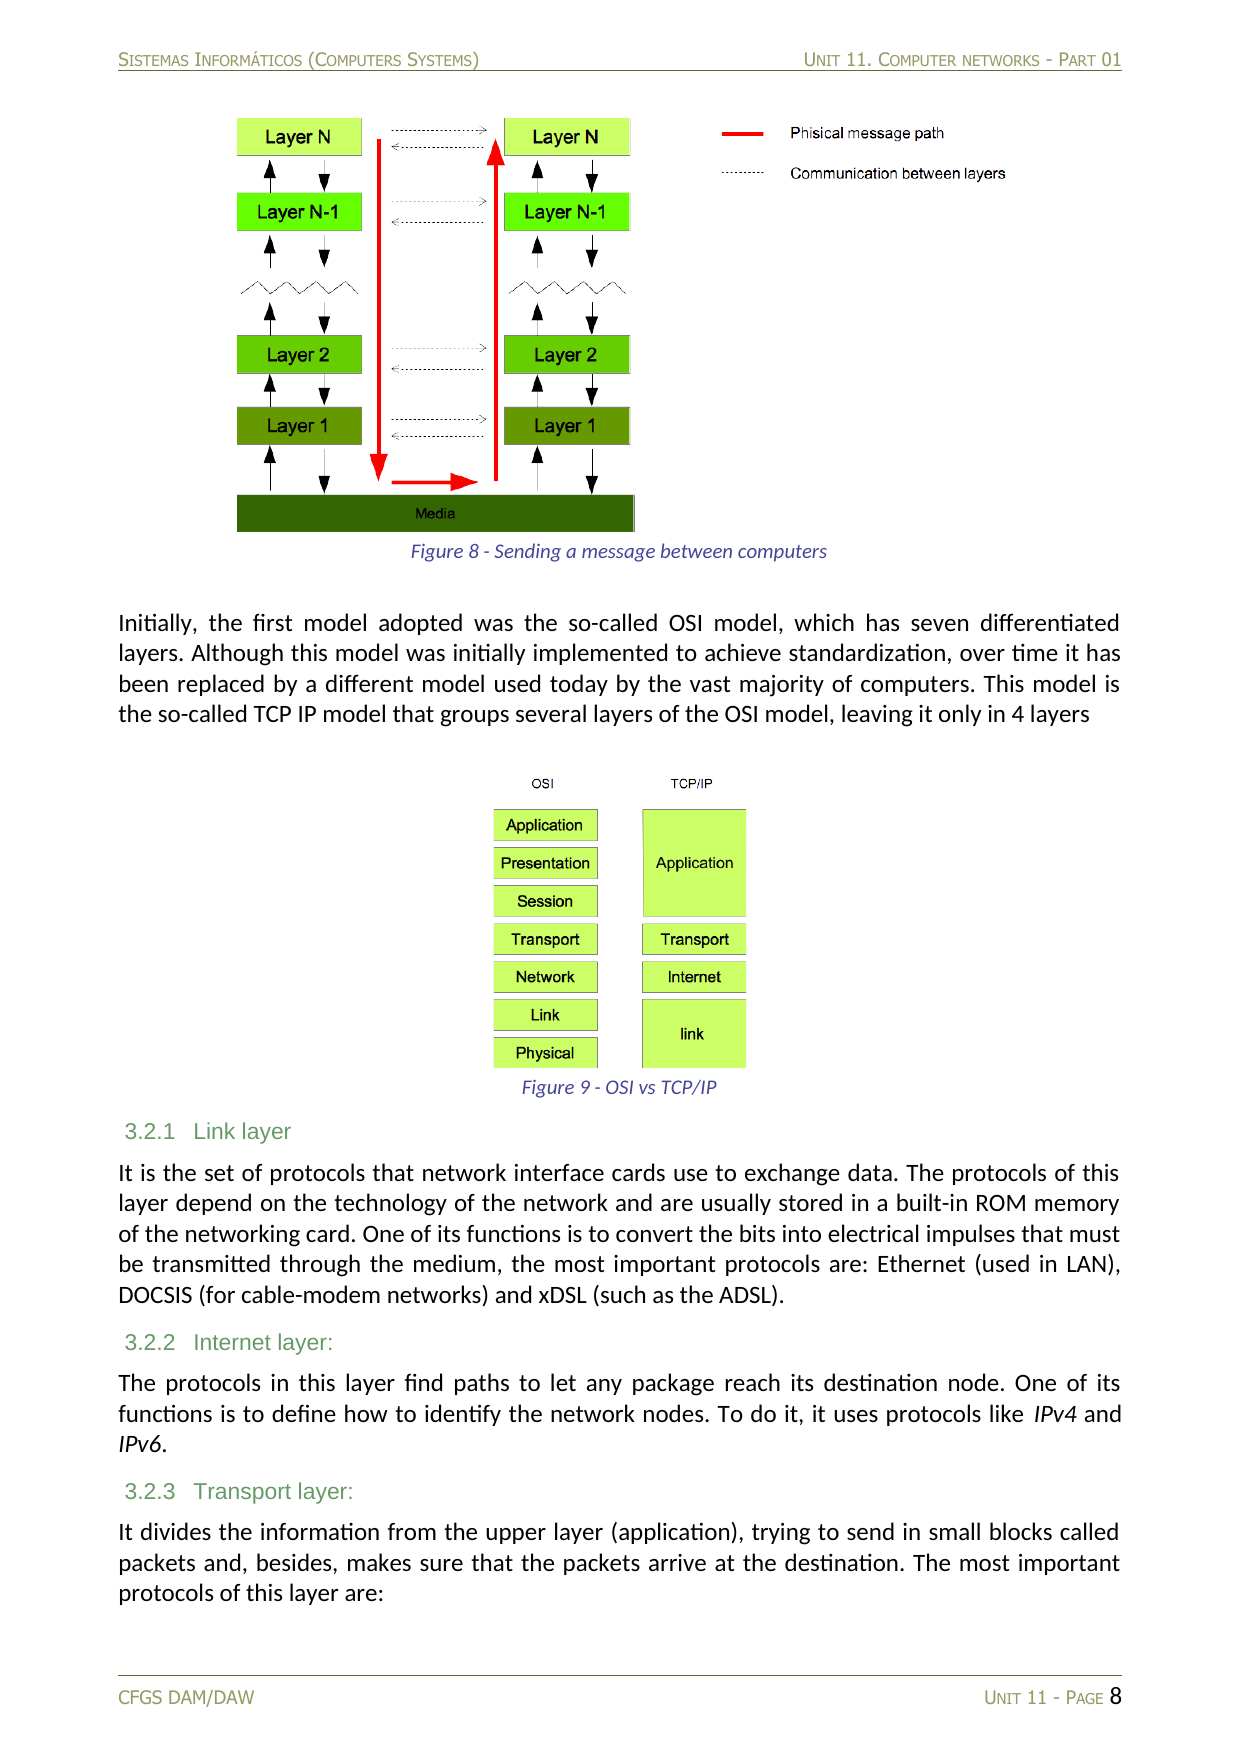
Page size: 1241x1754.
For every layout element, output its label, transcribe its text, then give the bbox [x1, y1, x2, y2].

subtitle Internet layer: [118, 1328, 1122, 1355]
subtitle Link layer [118, 1118, 1122, 1145]
text The protocols in this layer find paths to let any package reach its destination node. One of its functions is to define how to identify the network nodes. To do it, it uses protocols like IPv4 and IPv6. [118, 1367, 1122, 1459]
picture [493, 772, 747, 1068]
subtitle Transport layer: [118, 1478, 1122, 1504]
text It divides the information from the upper layer (application), trying to send in small blocks called packets and, besides, makes sure that the packets arrive at the destination. The most important protocols of this layer are: [118, 1516, 1122, 1608]
text Figure 9 - OSI vs TCP/IP [118, 1074, 1122, 1099]
text It is the set of protocols that network interface cards use to exchange data. The protocols of this layer depend on the technology of the network and are usually stored in a built-in ROM memory of the networking card. One of its functions is to convert the bits into electrical impulses that must be transmitted through the medium, the most important protocols are: Ethernet (used in LAN), DOCSIS (for cable-modem networks) and xDSL (such as the ADSL). [118, 1157, 1122, 1310]
picture [237, 118, 1015, 532]
text Figure 8 - Sending a message between computers [118, 538, 1122, 563]
text Initially, the first model adopted was the so-called OSI model, which has seven differentiated layers. Although this model was initially implemented to achieve standardization, over time it has been replaced by a different model used today by the vast majority of computers. This model is the so-called TCP IP model that groups several layers of the OSI model, leaving it only in 4 layers [118, 607, 1122, 729]
